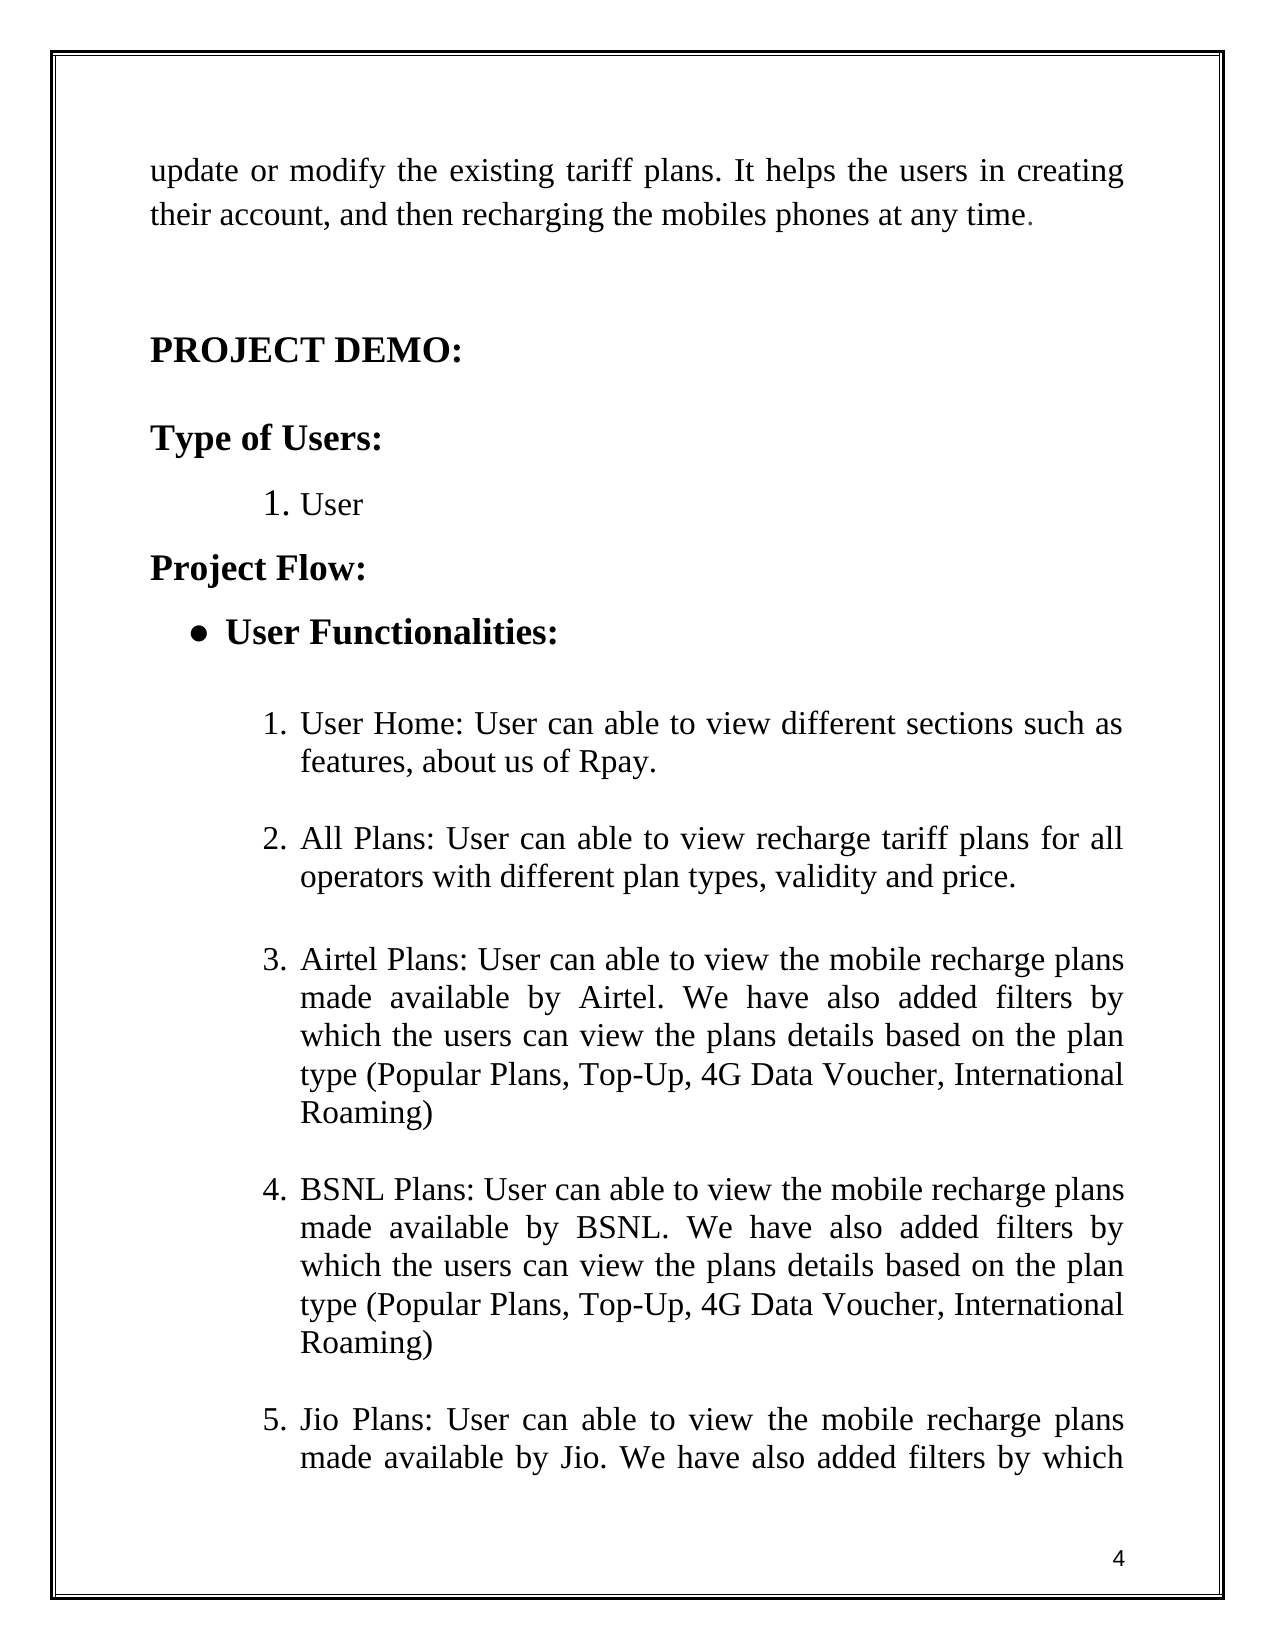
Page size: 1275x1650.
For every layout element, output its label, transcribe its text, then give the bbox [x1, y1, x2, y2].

text Project Flow: [150, 545, 1125, 588]
list Airtel Plans: User can able to view the mobile recharge plans made available by Airtel. We have also added filters by which the users can view the plans details based on the plan type (Popular Plans, Top-Up, 4G Data Voucher, International Roaming) [262, 939, 1125, 1131]
list All Plans: User can able to view recharge tariff plans for all operators with different plan types, validity and price. [262, 818, 1125, 895]
list User [262, 480, 1125, 523]
list User Functionalities: [187, 609, 1125, 653]
text Type of Users: [150, 416, 1125, 459]
list User Home: User can able to view different sections such as features, about us of Rpay. [262, 703, 1125, 780]
list BSNL Plans: User can able to view the mobile recharge plans made available by BSNL. We have also added filters by which the users can view the plans details based on the plan type (Popular Plans, Top-Up, 4G Data Voucher, International Roaming) [262, 1169, 1125, 1361]
text PROJECT DEMO: [150, 327, 1125, 371]
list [262, 1399, 1125, 1476]
